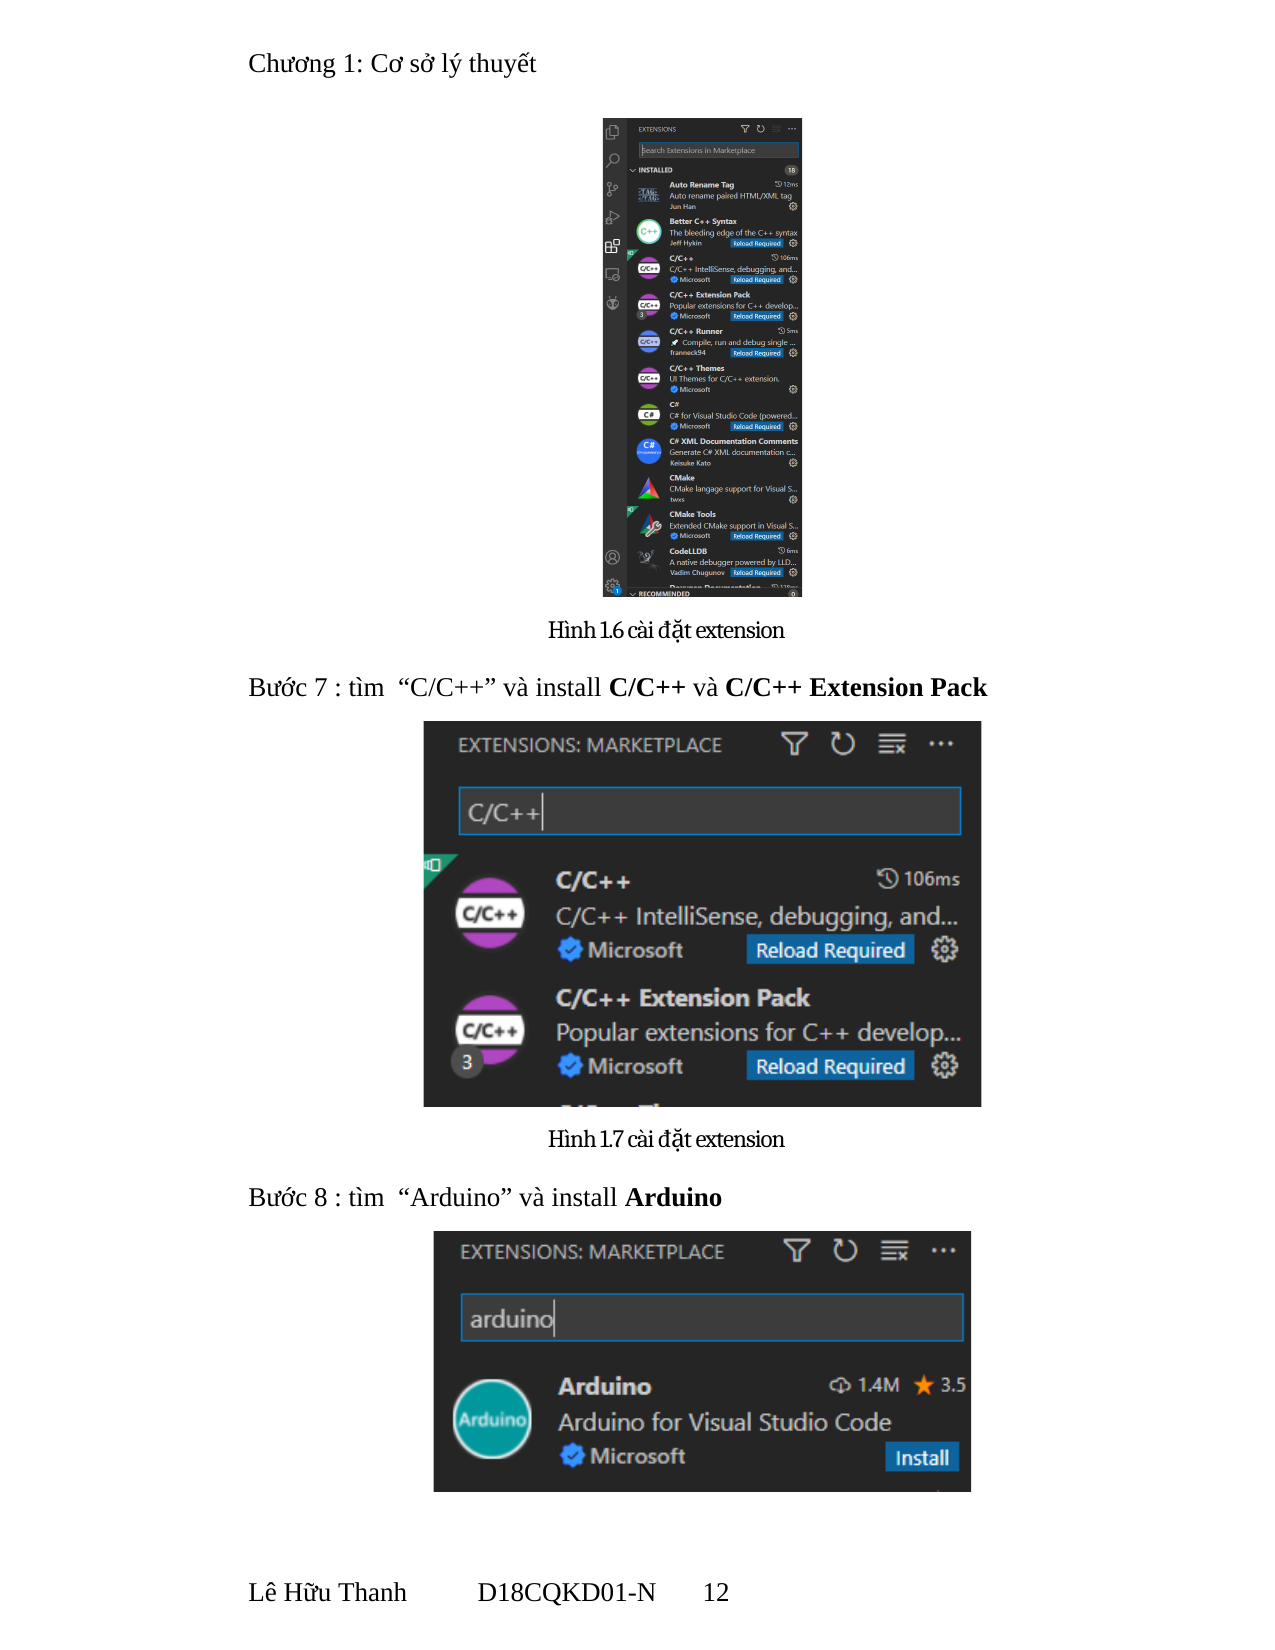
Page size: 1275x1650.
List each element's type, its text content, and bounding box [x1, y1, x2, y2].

picture [423, 721, 982, 1107]
title Hình 1.7 cài đặt extension [177, 1125, 1157, 1154]
picture [433, 1231, 972, 1492]
title Hình 1.6 cài đặt extension [177, 616, 1157, 645]
text Bước 7 : tìm “C/C++” và install C/C++ và C/C++ Extension Pack [177, 672, 1157, 703]
text Bước 8 : tìm “Arduino” và install Arduino [177, 1181, 1157, 1212]
picture [602, 118, 803, 597]
